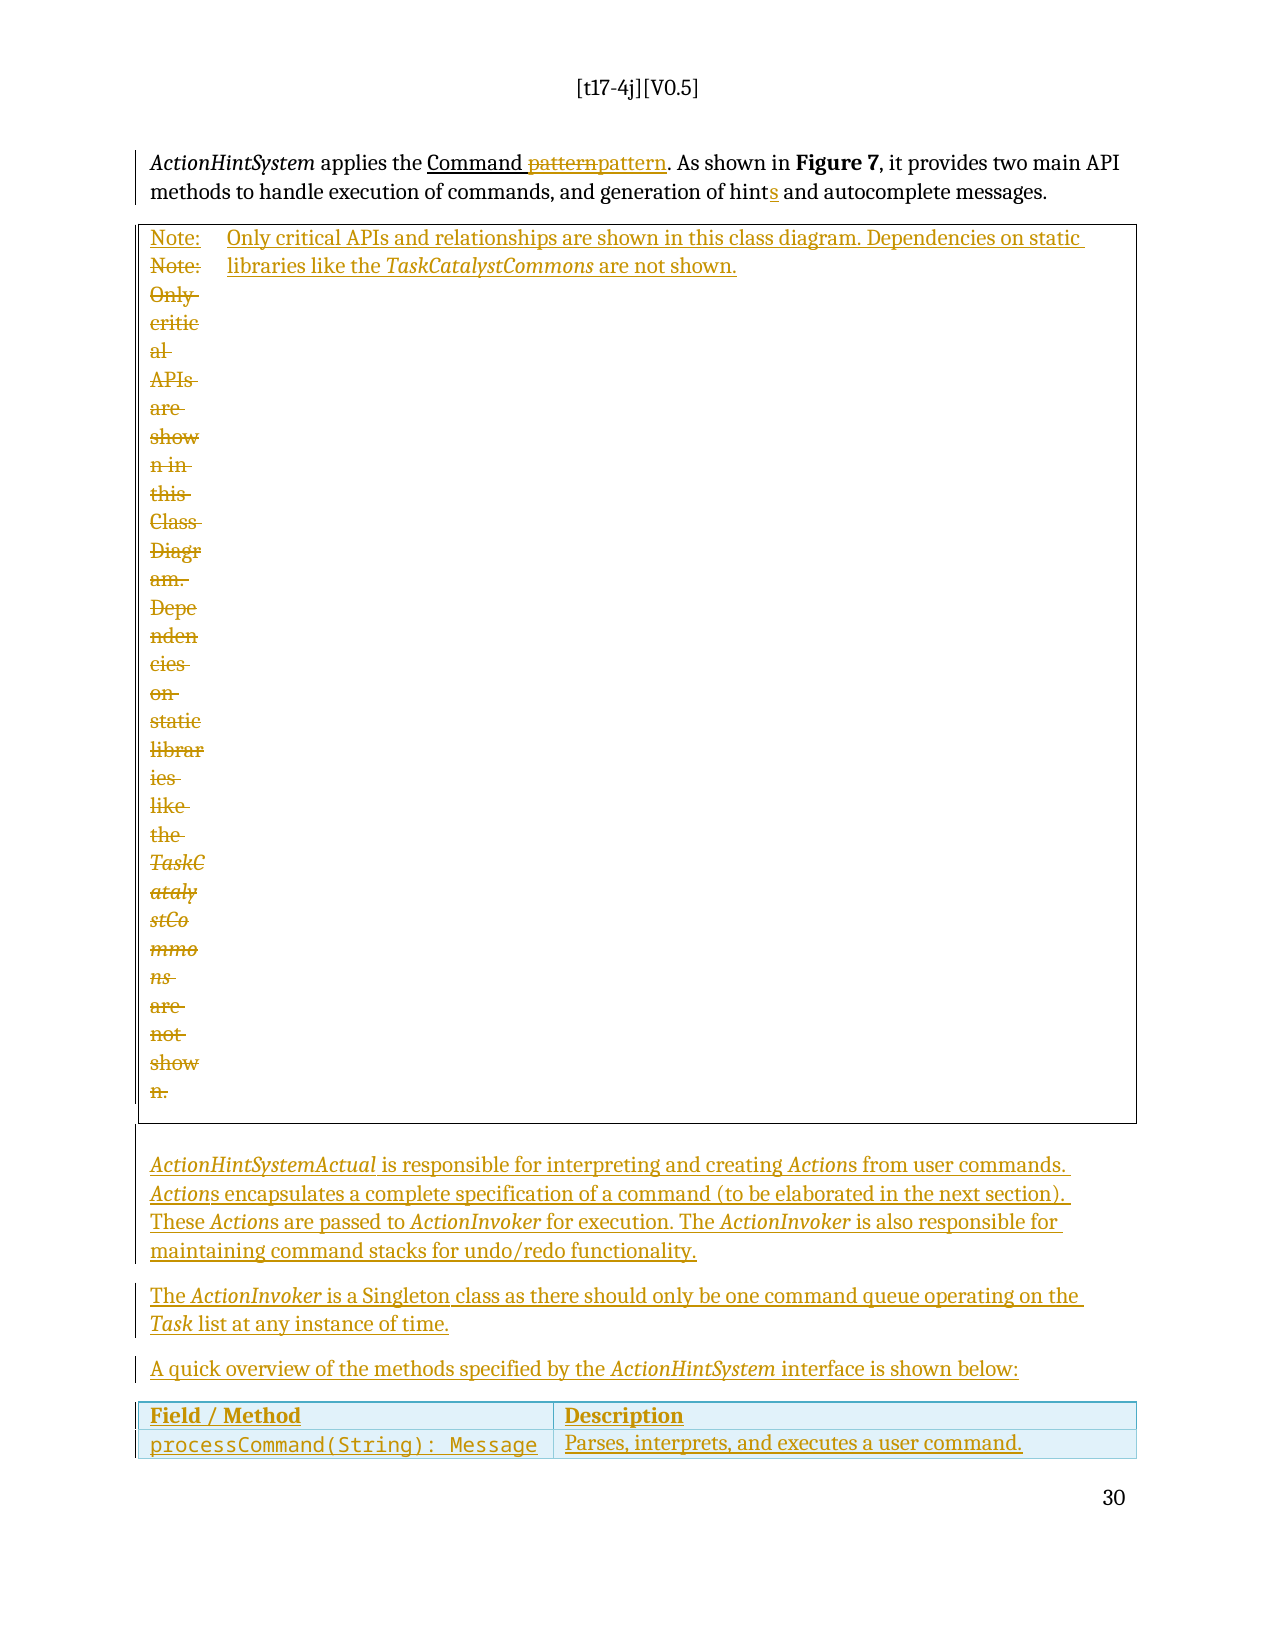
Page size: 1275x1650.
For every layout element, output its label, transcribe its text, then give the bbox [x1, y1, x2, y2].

table_header [216, 225, 1136, 1123]
table_header [139, 225, 216, 1123]
text ActionHintSystem applies the Command . As shown in Figure 7, it provides two main API methods to handle execution of commands, and generation of hint and autocomplete messages. [150, 150, 1125, 205]
